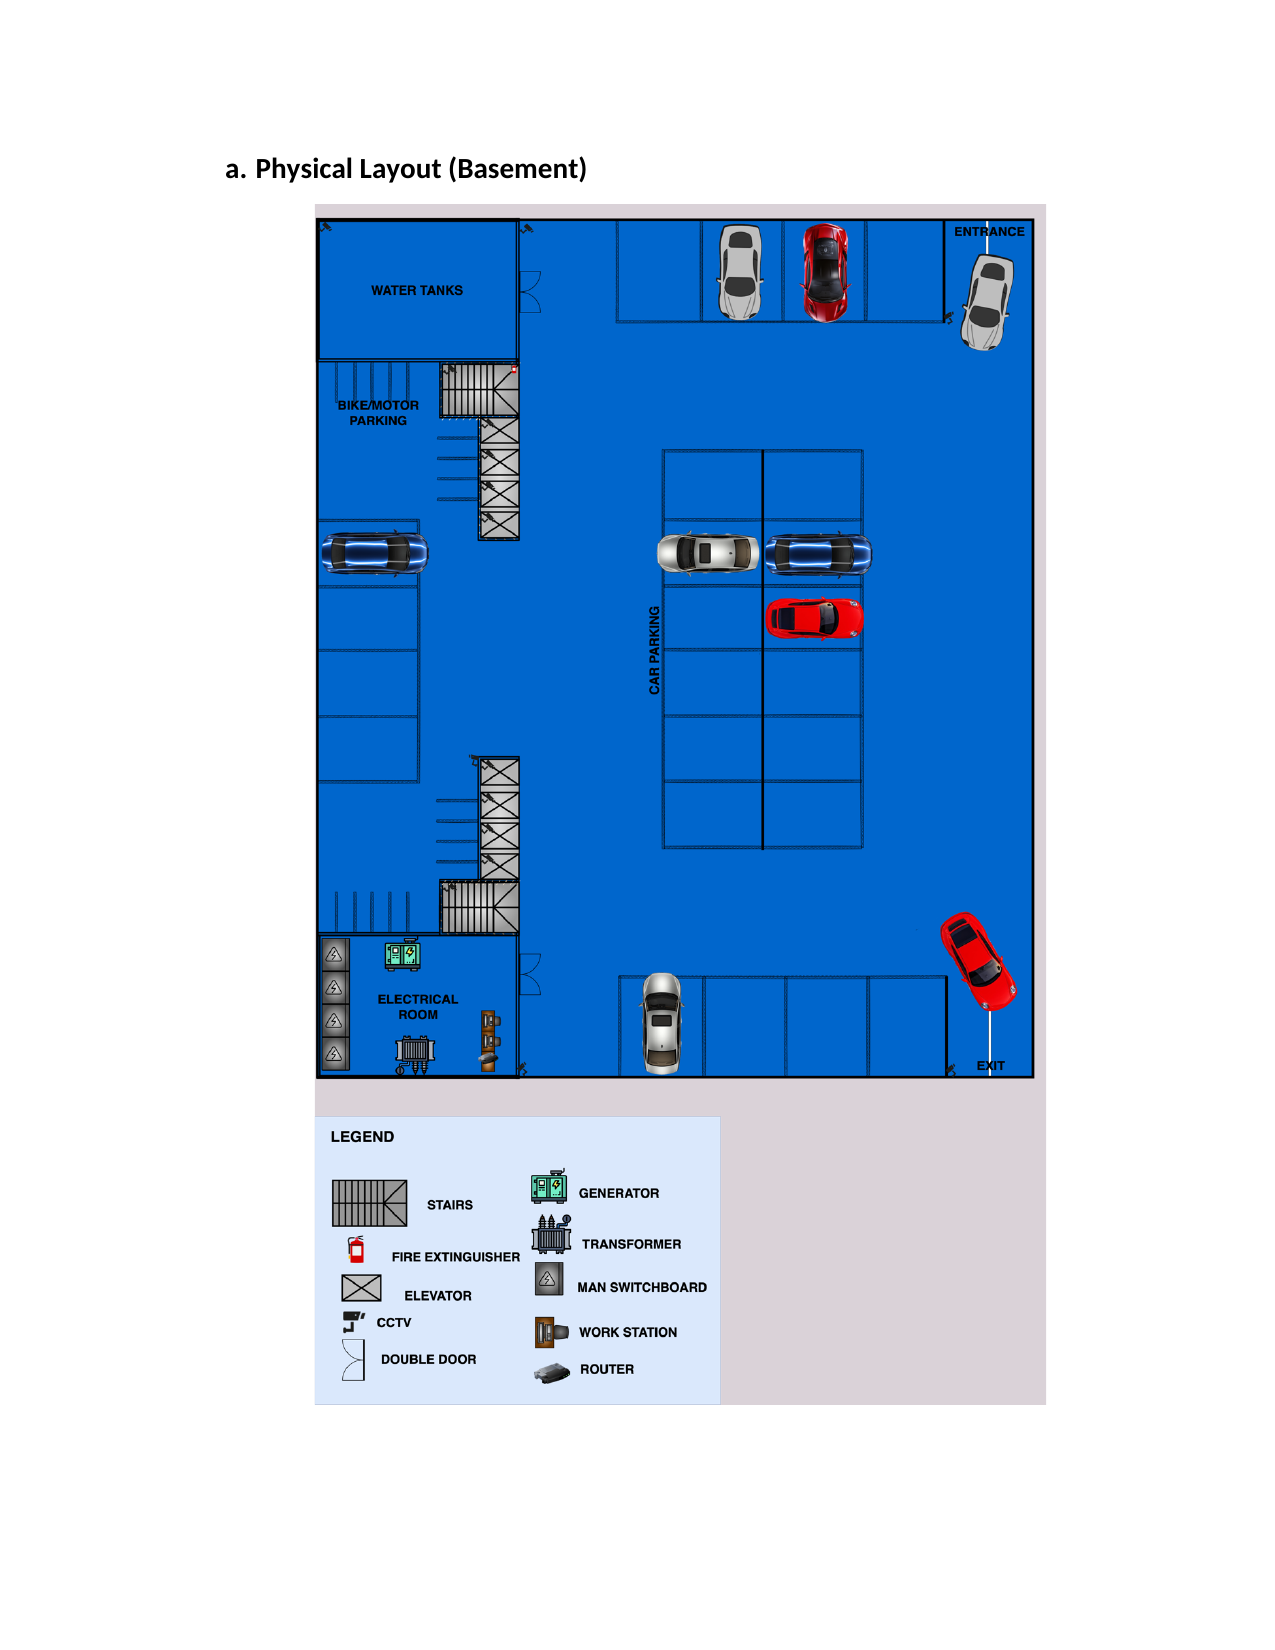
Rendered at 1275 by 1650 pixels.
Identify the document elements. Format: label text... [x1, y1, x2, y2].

picture [314, 204, 1047, 1405]
subtitle a. Physical Layout (Basement) [225, 150, 1136, 185]
